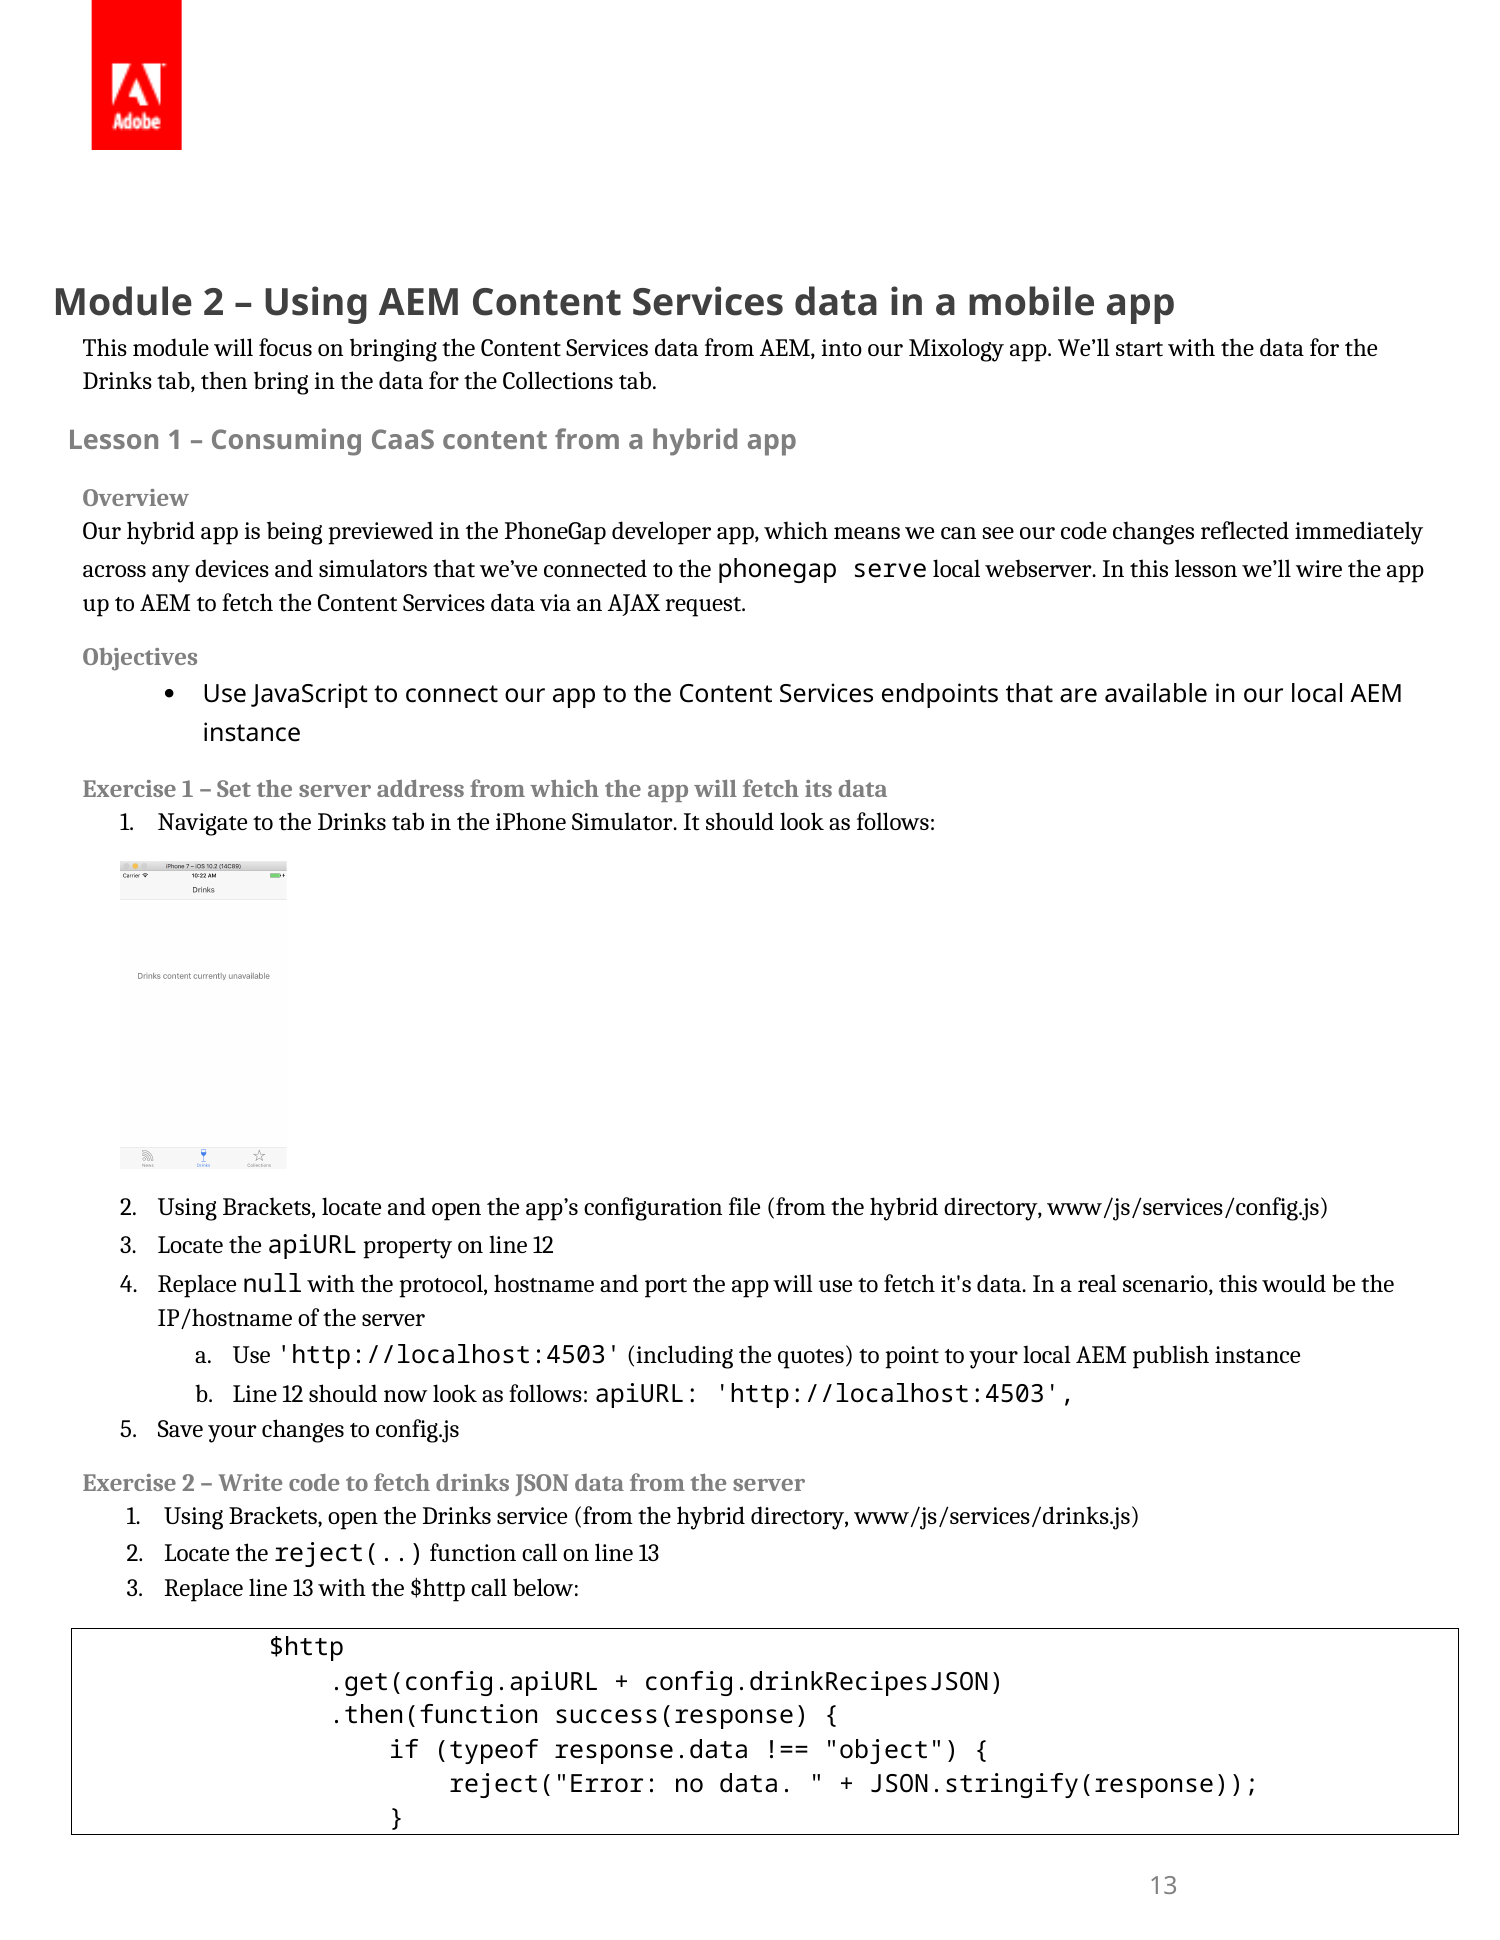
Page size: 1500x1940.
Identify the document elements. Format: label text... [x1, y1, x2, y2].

list Line 12 should now look as follows: apiURL: 'http://localhost:4503', [195, 1376, 1447, 1410]
list Replace null with the protocol, hostname and port the app will use to fetch it's data. In a real scenario, this would be the IP/hostname of the server [120, 1265, 1447, 1332]
list Using Brackets, open the Drinks service (from the hybrid directory, www/js/services/drinks.js) [126, 1502, 1447, 1531]
subtitle Lesson 1 – Consuming CaaS content from a hybrid app [67, 421, 1447, 457]
picture [52, 0, 182, 150]
text Our hybrid app is being previewed in the PhoneGap developer app, which means we can see our code changes reflected immediately across any devices and simulators that we’ve connected to the phonegap serve local webserver. In this lesson we’ll wire the app up to AEM to fetch the Content Services data via an AJAX request. [82, 517, 1447, 618]
picture [120, 861, 287, 1169]
subtitle Exercise 2 – Write code to fetch drinks JSON data from the server [82, 1469, 1447, 1498]
list Navigate to the Drinks tab in the iPhone Simulator. It should look as follows: [120, 808, 1447, 837]
list Locate the reject(..) function call on line 13 [126, 1535, 1447, 1569]
list Use JavaScript to connect our app to the Content Services endpoints that are available in our local AEM instance [165, 676, 1447, 749]
list Use 'http://localhost:4503' (including the quotes) to point to your local AEM publish instance [195, 1337, 1447, 1371]
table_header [72, 1629, 1458, 1833]
list Locate the apiURL property on line 12 [120, 1226, 1447, 1260]
list Replace line 13 with the $http call below: [126, 1574, 1447, 1603]
text This module will focus on bringing the Content Services data from AEM, into our Mixology app. We’ll start with the data for the Drinks tab, then bring in the data for the Collections tab. [82, 334, 1447, 395]
subtitle Exercise 1 – Set the server address from which the app will fetch its data [82, 775, 1447, 804]
subtitle Overview [82, 484, 1447, 512]
list Save your changes to config.js [120, 1415, 1447, 1444]
subtitle Module 2 – Using AEM Content Services data in a mobile app [52, 275, 1447, 326]
subtitle Objectives [82, 643, 1447, 672]
list Using Brackets, locate and open the app’s configuration file (from the hybrid directory, www/js/services/config.js) [120, 1193, 1447, 1222]
